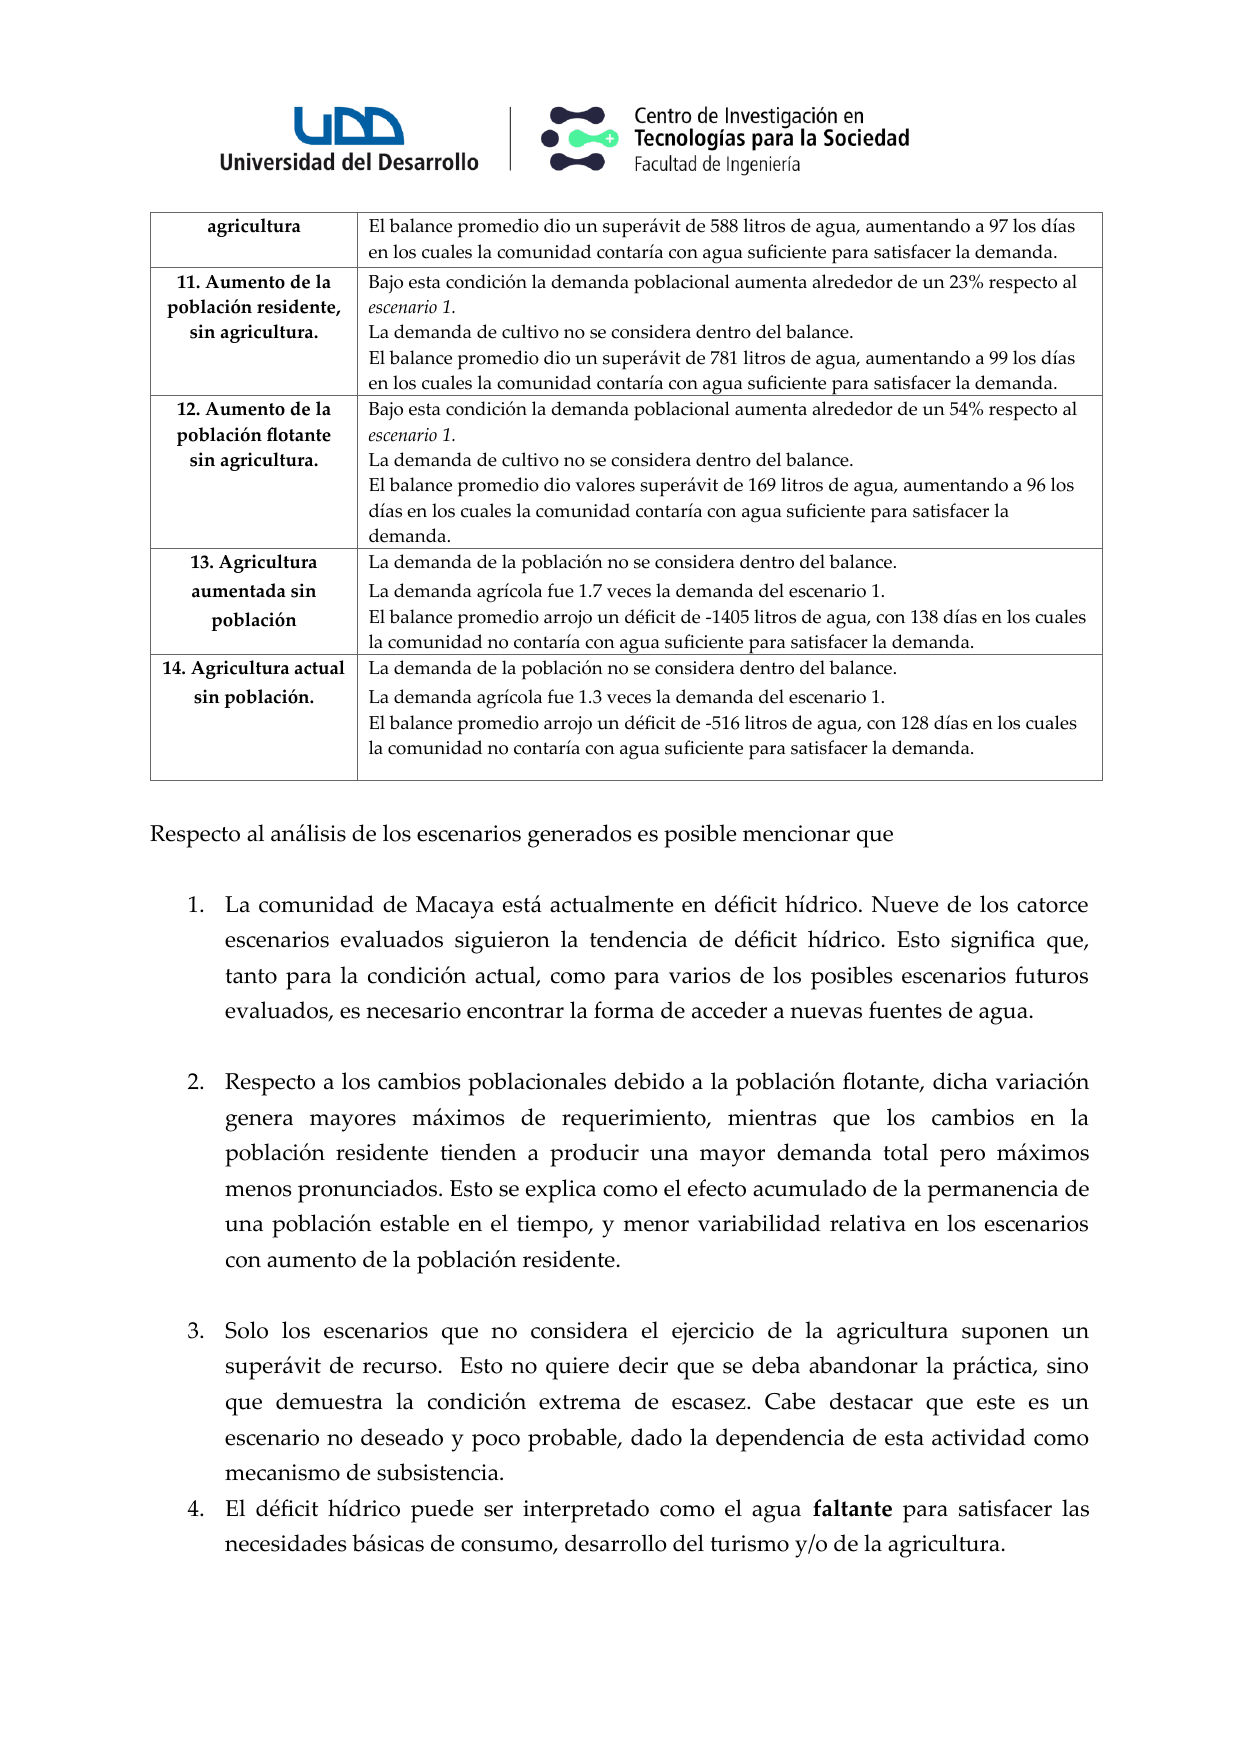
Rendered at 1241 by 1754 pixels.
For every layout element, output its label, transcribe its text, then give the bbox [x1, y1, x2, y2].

list La comunidad de Macaya está actualmente en déficit hídrico. Nueve de los catorce escenarios evaluados siguieron la tendencia de déficit hídrico. Esto significa que, tanto para la condición actual, como para varios de los posibles escenarios futuros evaluados, es necesario encontrar la forma de acceder a nuevas fuentes de agua. [187, 888, 1090, 1025]
text Respecto al análisis de los escenarios generados es posible mencionar que [150, 817, 1090, 848]
table_cell 12. Aumento de la población flotante sin agricultura. [151, 396, 357, 548]
list El déficit hídrico puede ser interpretado como el agua faltante para satisfacer las necesidades básicas de consumo, desarrollo del turismo y/o de la agricultura. [187, 1492, 1090, 1558]
list Solo los escenarios que no considera el ejercicio de la agricultura suponen un superávit de recurso. Esto no quiere decir que se deba abandonar la práctica, sino que demuestra la condición extrema de escasez. Cabe destacar que este es un escenario no deseado y poco probable, dado la dependencia de esta actividad como mecanismo de subsistencia. [187, 1314, 1090, 1487]
table_cell 10. Aumento de la población residente y flotante, sin agricultura [151, 213, 357, 267]
picture [150, 75, 959, 212]
table_cell La demanda de la población no se considera dentro del balance. La demanda agrícola fue 1.7 veces la demanda del escenario 1. El balance promedio arrojo un déficit de -1405 litros de agua, con 138 días en los cuales la comunidad no contaría con agua suficiente para satisfacer la demanda. [358, 549, 1102, 654]
table_cell Bajo esta condición la demanda poblacional aumenta alrededor de un 54% respecto al escenario 1. La demanda de cultivo no se considera dentro del balance. El balance promedio dio valores superávit de 169 litros de agua, aumentando a 96 los días en los cuales la comunidad contaría con agua suficiente para satisfacer la demanda. [358, 396, 1102, 548]
table_cell 11. Aumento de la población residente, sin agricultura. [151, 268, 357, 395]
table_cell 14. Agricultura actual sin población. [151, 655, 357, 780]
table_cell La demanda de la población no se considera dentro del balance. La demanda agrícola fue 1.3 veces la demanda del escenario 1. El balance promedio arrojo un déficit de -516 litros de agua, con 128 días en los cuales la comunidad no contaría con agua suficiente para satisfacer la demanda. [358, 655, 1102, 780]
list Respecto a los cambios poblacionales debido a la población flotante, dicha variación genera mayores máximos de requerimiento, mientras que los cambios en la población residente tienden a producir una mayor demanda total pero máximos menos pronunciados. Esto se explica como el efecto acumulado de la permanencia de una población estable en el tiempo, y menor variabilidad relativa en los escenarios con aumento de la población residente. [187, 1065, 1090, 1274]
table_cell Bajo esta condición la demanda poblacional aumenta alrededor de un 23% respecto al escenario 1. La demanda de cultivo no se considera dentro del balance. El balance promedio dio un superávit de 781 litros de agua, aumentando a 99 los días en los cuales la comunidad contaría con agua suficiente para satisfacer la demanda. [358, 268, 1102, 395]
table_cell 13. Agricultura aumentada sin población [151, 549, 357, 654]
